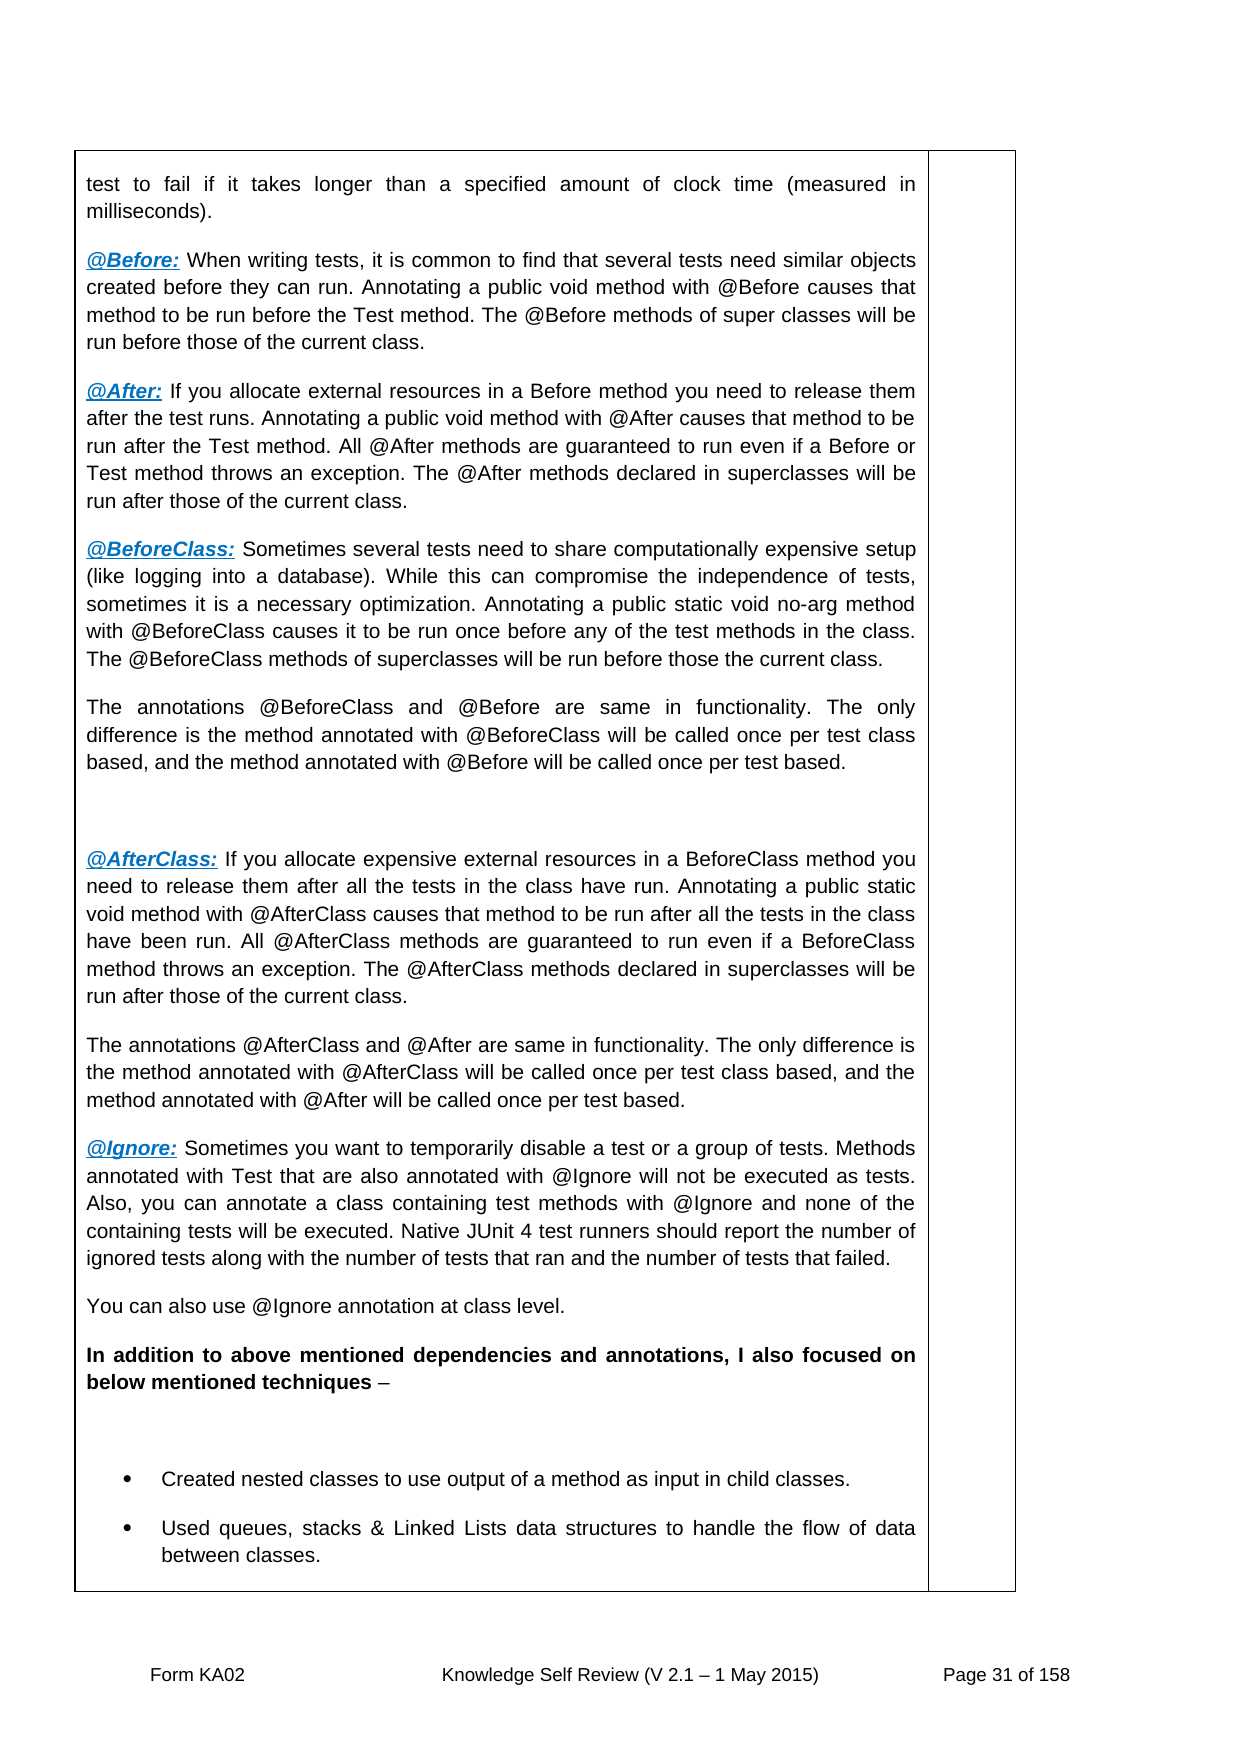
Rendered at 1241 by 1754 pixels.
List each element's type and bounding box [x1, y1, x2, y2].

table_cell [76, 151, 928, 1591]
table_cell [929, 151, 1015, 1591]
